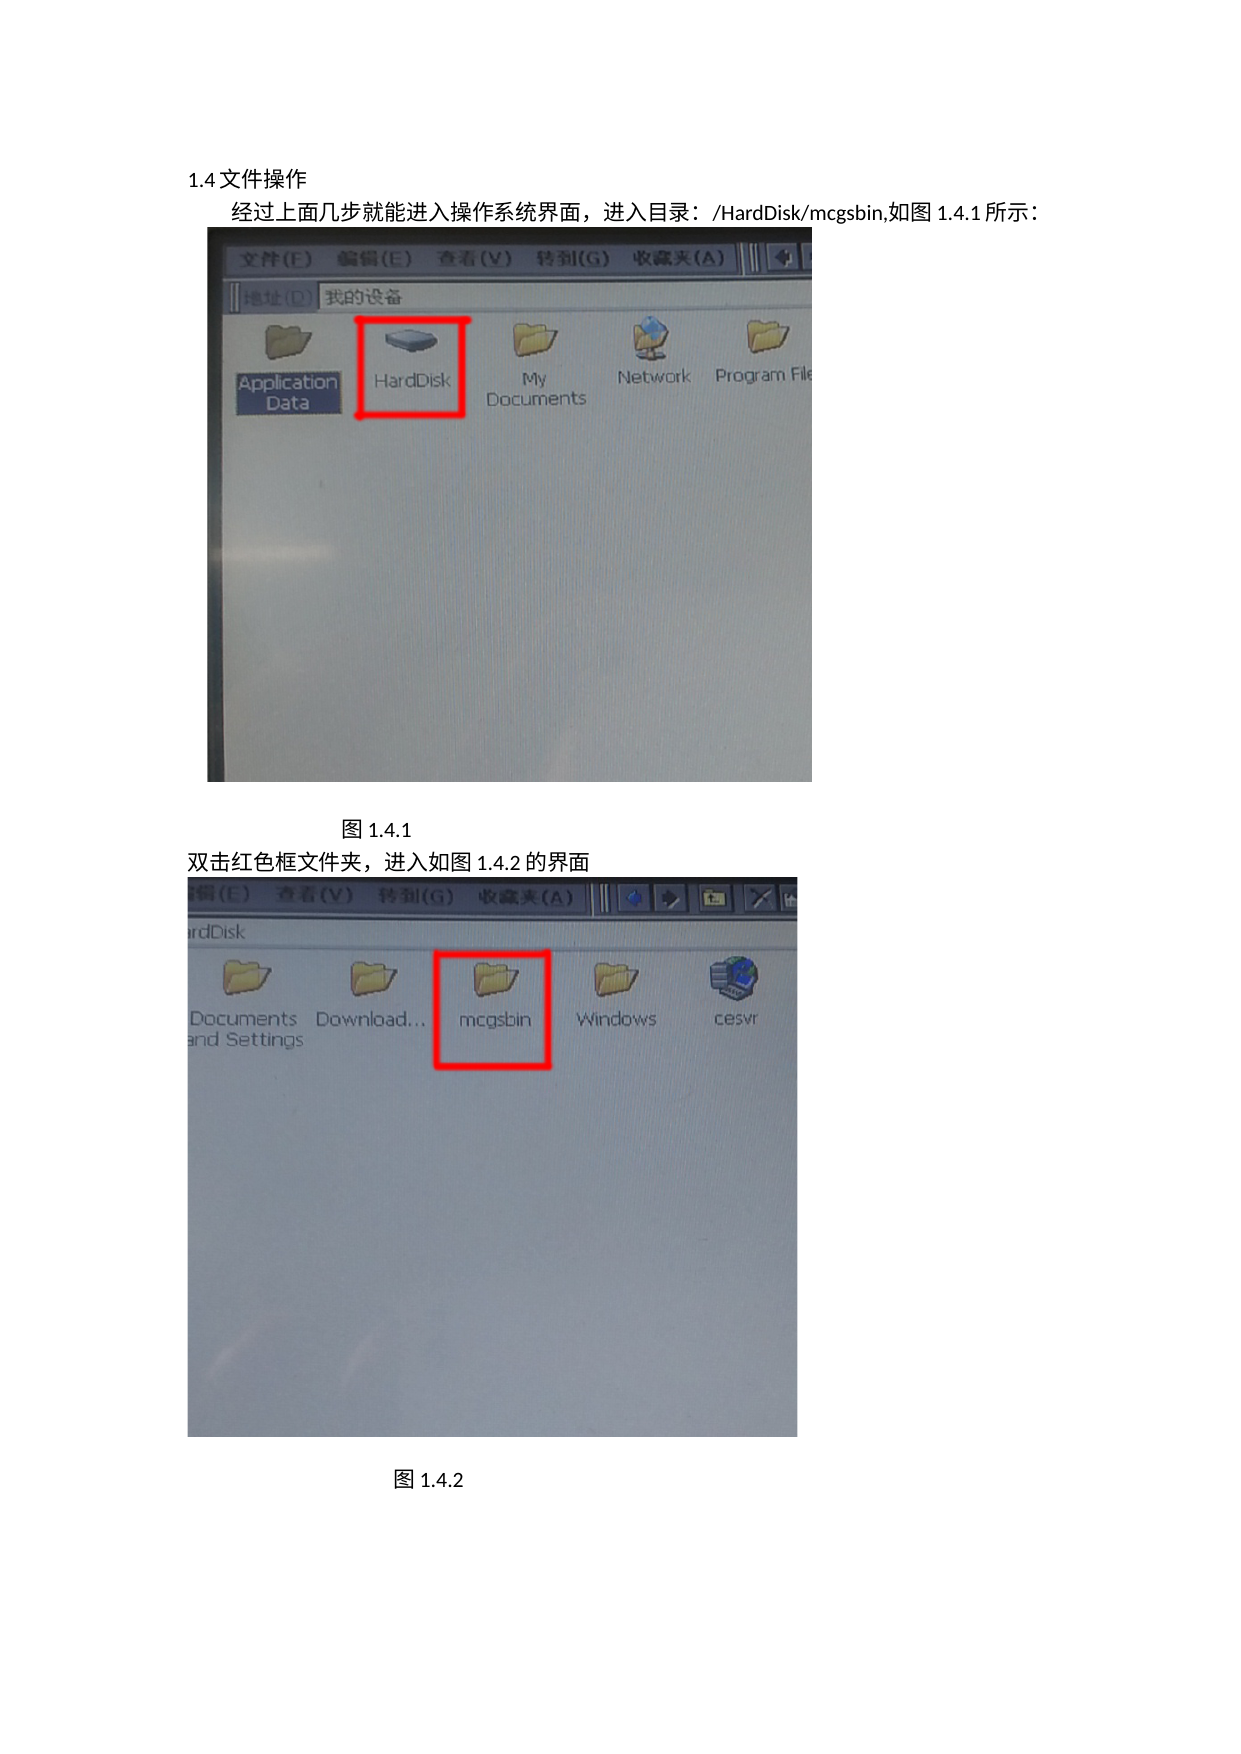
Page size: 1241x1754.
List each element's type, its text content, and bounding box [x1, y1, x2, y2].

picture [207, 227, 812, 782]
text 图1.4.2 [187, 1462, 1053, 1494]
picture [187, 877, 798, 1437]
text 图1.4.1 [187, 812, 1053, 844]
text 经过上面几步就能进入操作系统界面，进入目录：/HardDisk/mcgsbin,如图1.4.1所示： [187, 194, 1053, 227]
text 1.4文件操作 [187, 162, 1053, 194]
